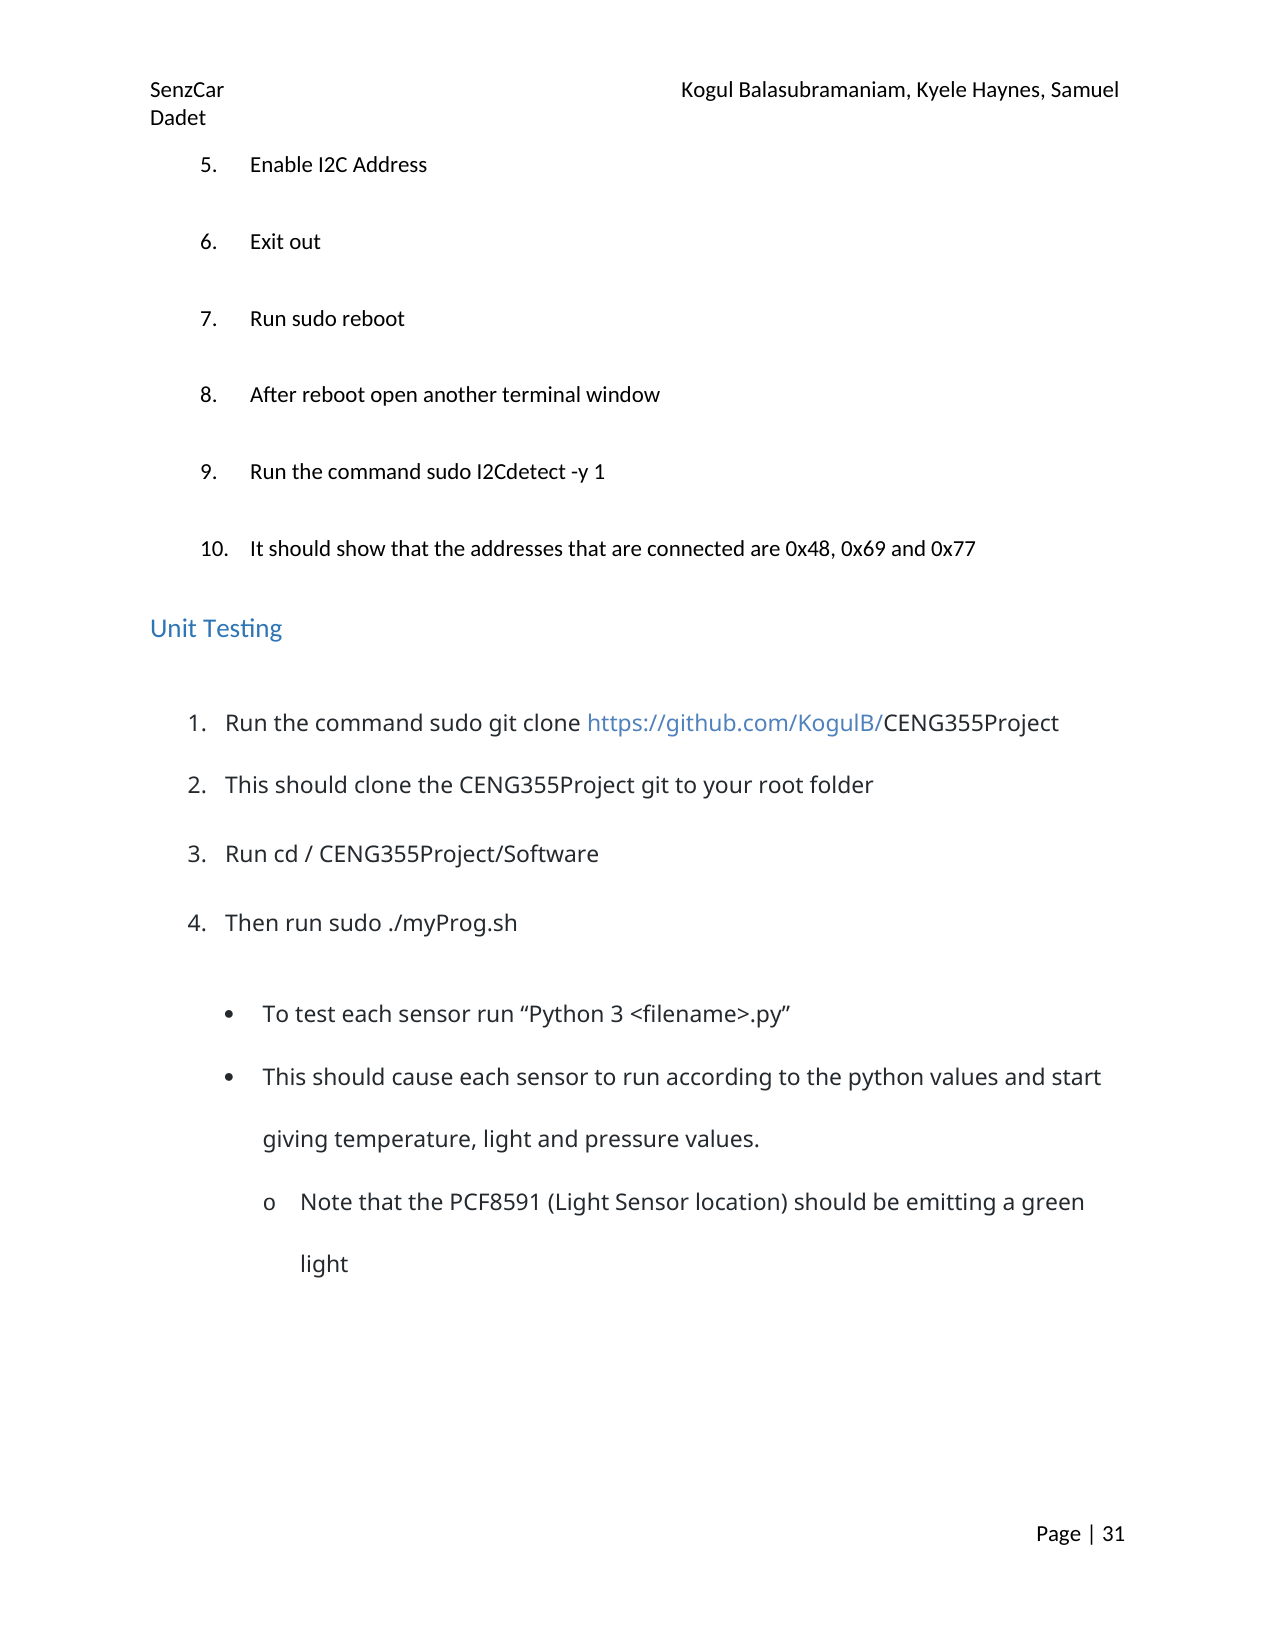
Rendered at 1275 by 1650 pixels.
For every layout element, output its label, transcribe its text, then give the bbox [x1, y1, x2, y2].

list This should clone the CENG355Project git to your root folder [187, 769, 1125, 800]
list After reboot open another terminal window [200, 381, 1125, 409]
list It should show that the addresses that are connected are 0x48, 0x69 and 0x77 [200, 534, 1125, 562]
list Run sudo reboot [200, 304, 1125, 332]
subtitle Unit Testing [150, 611, 1125, 644]
list Then run sudo ./myProg.sh [187, 906, 1125, 938]
list This should cause each sensor to run according to the python values and start giving temperature, light and pressure values. [225, 1061, 1125, 1154]
list Run cd / CENG355Project/Software [187, 838, 1125, 869]
list Note that the PCF8591 (Light Sensor location) should be emitting a green light [262, 1186, 1125, 1279]
list Run the command sudo git clone https://github.com/KogulB/CENG355Project [187, 706, 1125, 738]
list To test each sensor run “Python 3 <filename>.py” [225, 998, 1125, 1029]
list Run the command sudo I2Cdetect -y 1 [200, 457, 1125, 486]
list Enable I2C Address [200, 150, 1125, 178]
list Exit out [200, 227, 1125, 255]
